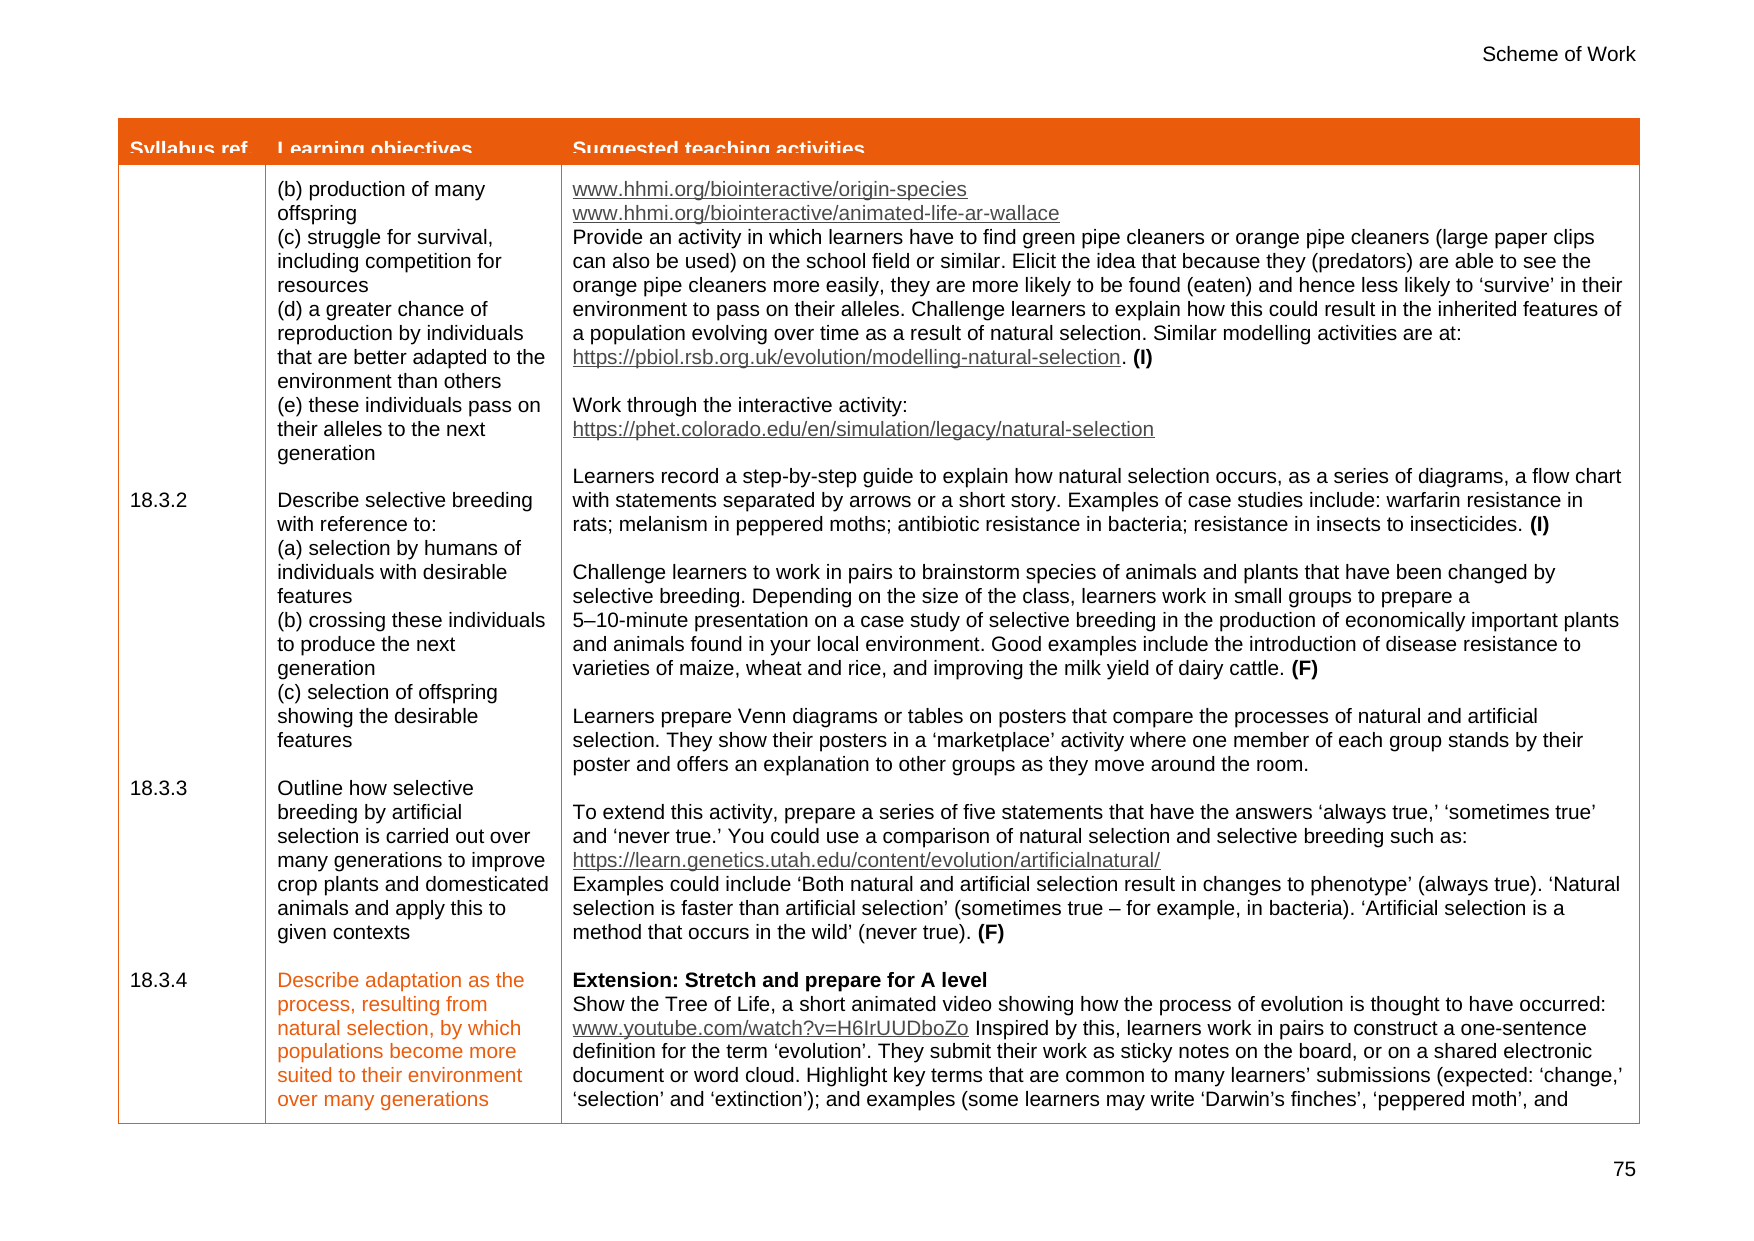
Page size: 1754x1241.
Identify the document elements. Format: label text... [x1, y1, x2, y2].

table_header Suggested teaching activities [562, 119, 1639, 164]
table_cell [119, 165, 265, 1123]
table_header Learning objectives [266, 119, 561, 164]
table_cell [562, 165, 1639, 1123]
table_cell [266, 165, 561, 1123]
table_header Syllabus ref. [119, 119, 265, 164]
